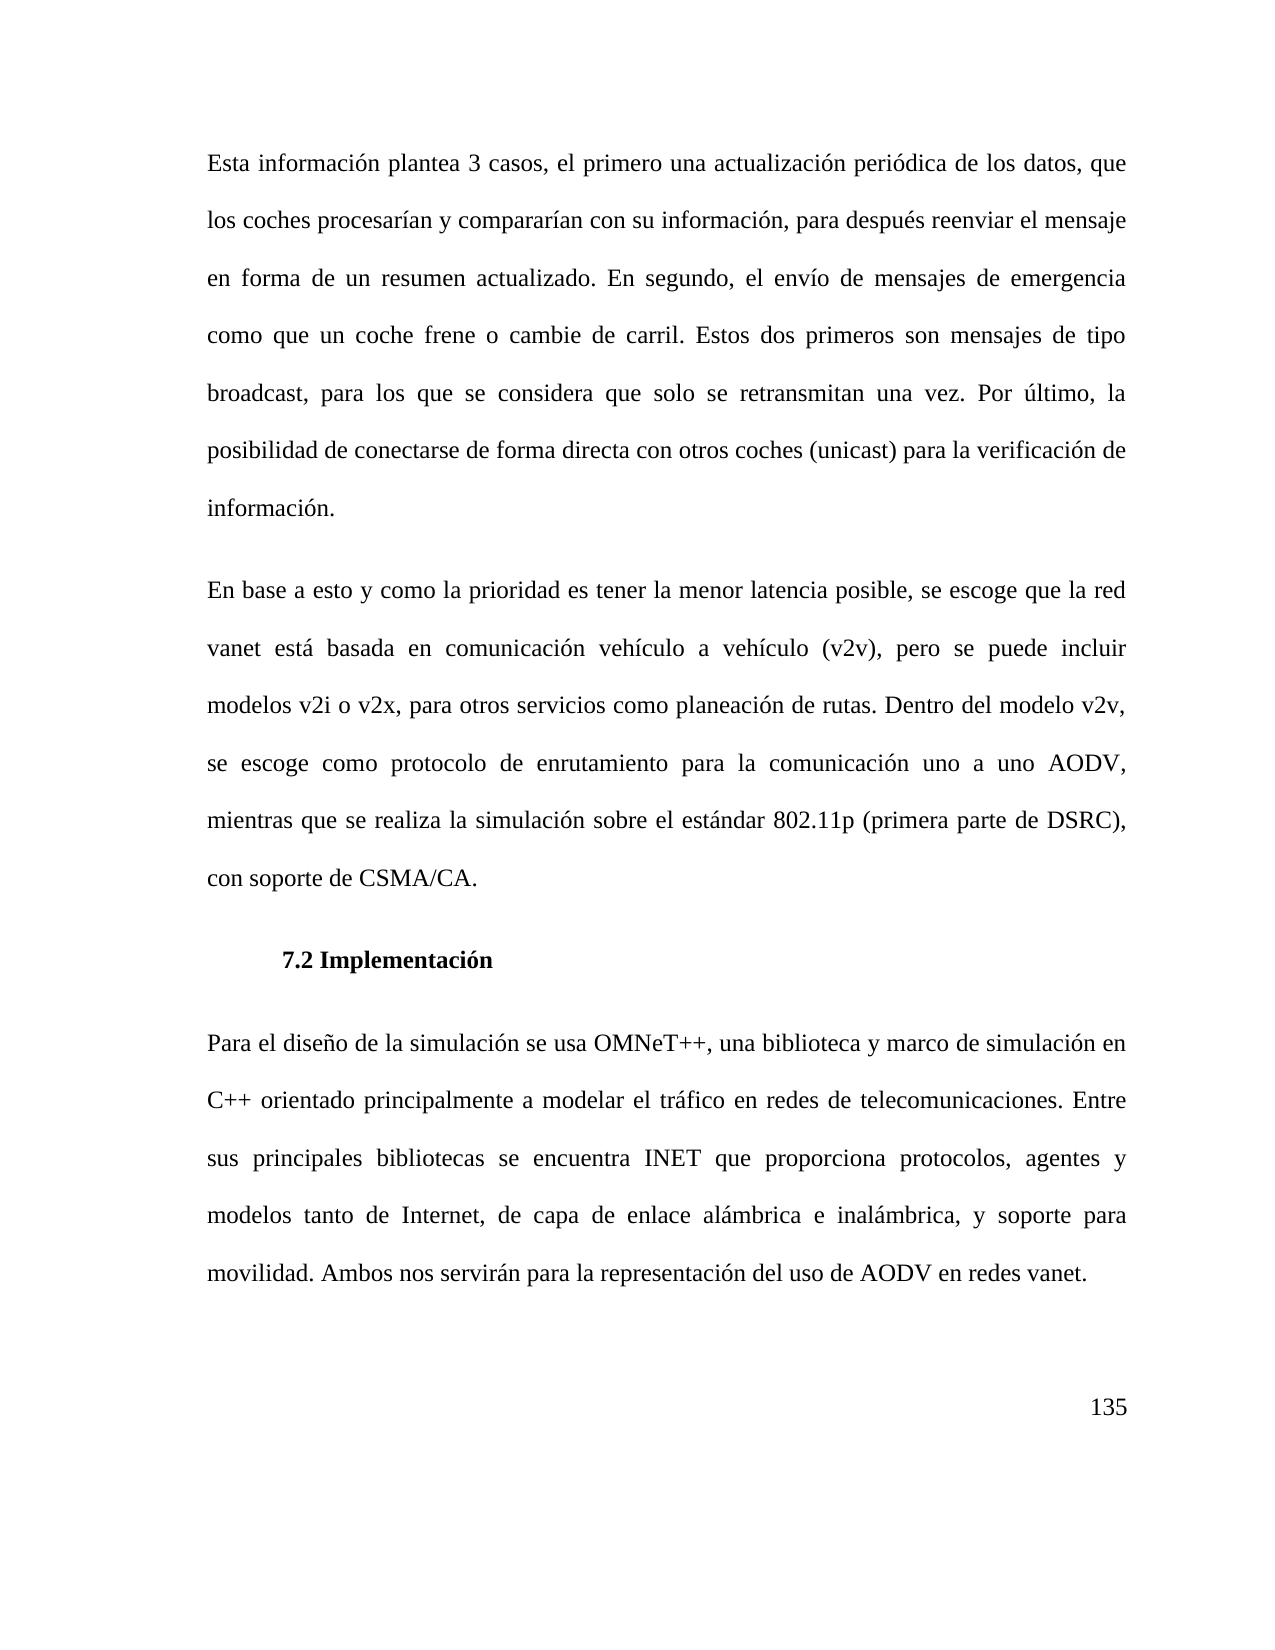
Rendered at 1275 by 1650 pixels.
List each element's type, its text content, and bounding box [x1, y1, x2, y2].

text En base a esto y como la prioridad es tener la menor latencia posible, se escoge que la red vanet está basada en comunicación vehículo a vehículo (v2v), pero se puede incluir modelos v2i o v2x, para otros servicios como planeación de rutas. Dentro del modelo v2v, se escoge como protocolo de enrutamiento para la comunicación uno a uno AODV, mientras que se realiza la simulación sobre el estándar 802.11p (primera parte de DSRC), con soporte de CSMA/CA. [207, 575, 1127, 891]
text Esta información plantea 3 casos, el primero una actualización periódica de los datos, que los coches procesarían y compararían con su información, para después reenviar el mensaje en forma de un resumen actualizado. En segundo, el envío de mensajes de emergencia como que un coche frene o cambie de carril. Estos dos primeros son mensajes de tipo broadcast, para los que se considera que solo se retransmitan una vez. Por último, la posibilidad de conectarse de forma directa con otros coches (unicast) para la verificación de información. [207, 148, 1127, 521]
subtitle Implementación [282, 945, 1127, 974]
text Para el diseño de la simulación se usa OMNeT++, una biblioteca y marco de simulación en C++ orientado principalmente a modelar el tráfico en redes de telecomunicaciones. Entre sus principales bibliotecas se encuentra INET que proporciona protocolos, agentes y modelos tanto de Internet, de capa de enlace alámbrica e inalámbrica, y soporte para movilidad. Ambos nos servirán para la representación del uso de AODV en redes vanet. [207, 1028, 1127, 1286]
